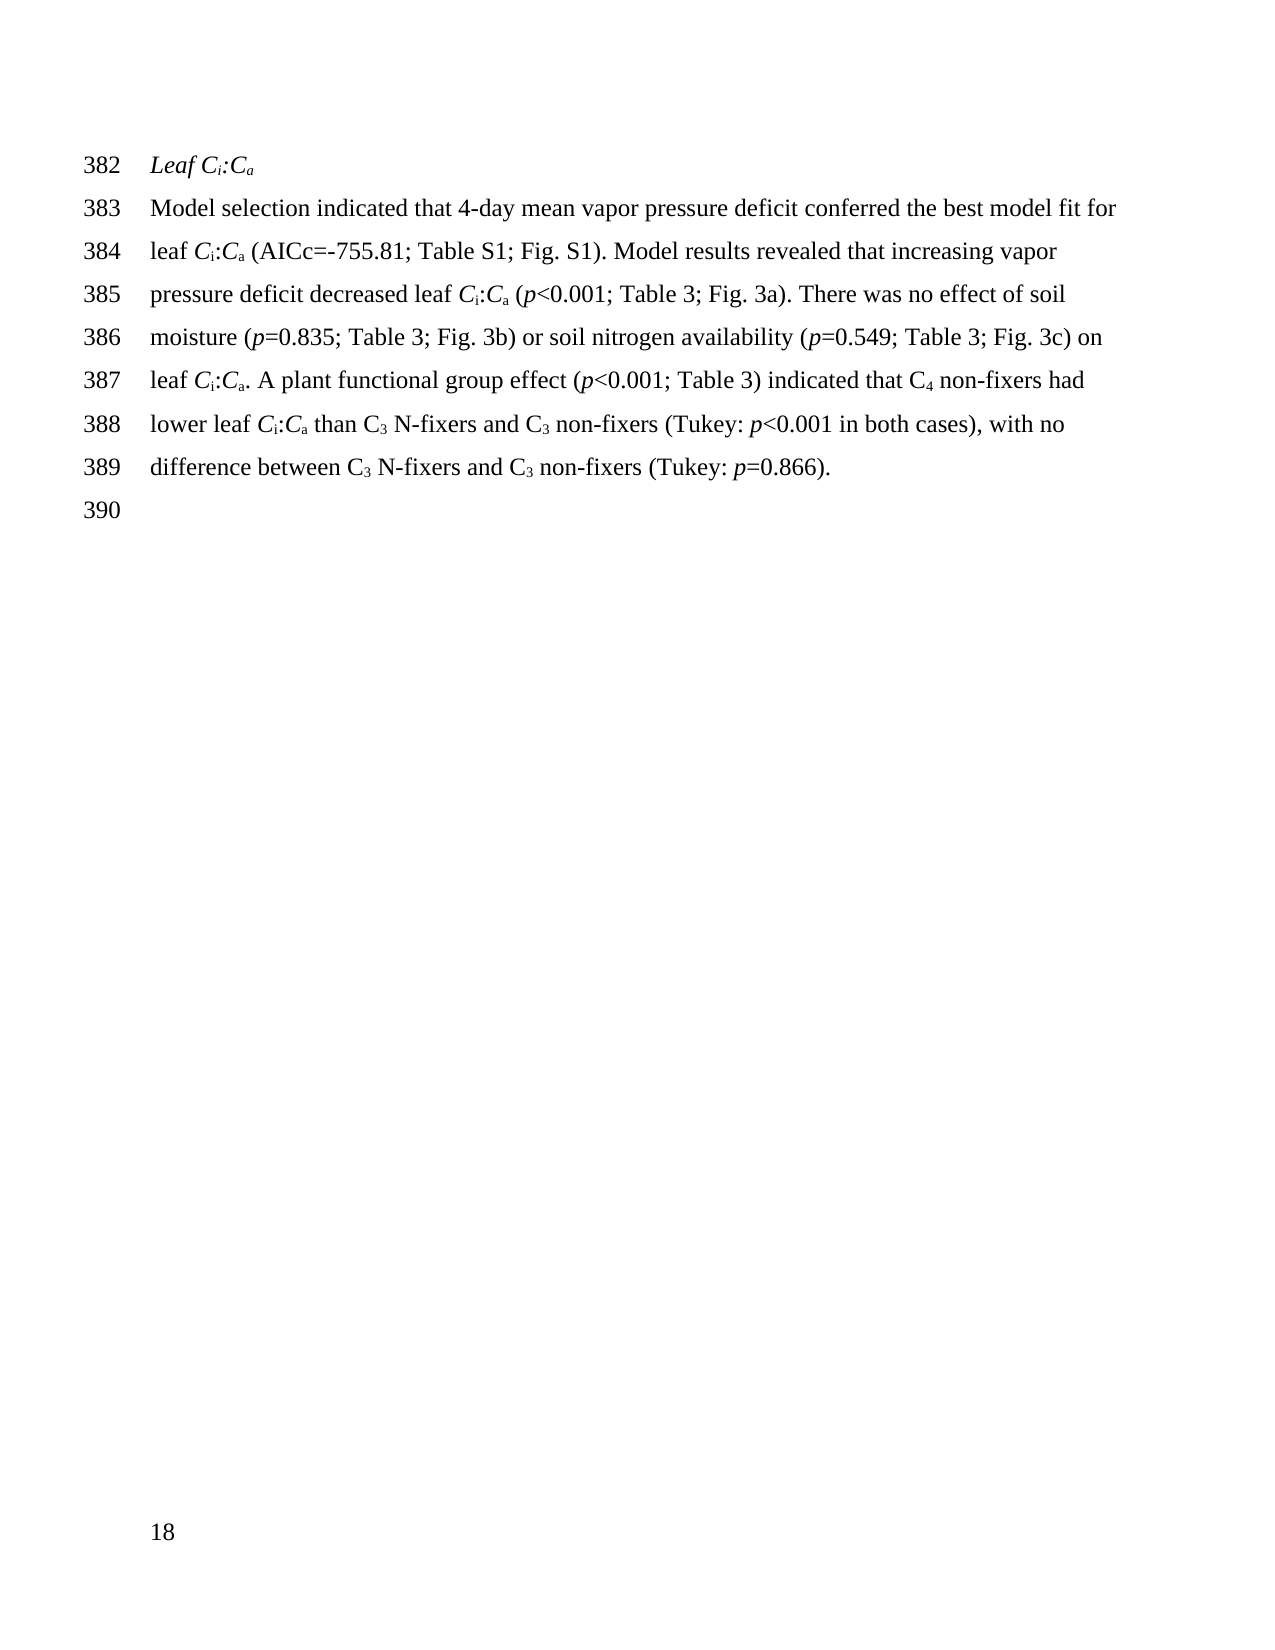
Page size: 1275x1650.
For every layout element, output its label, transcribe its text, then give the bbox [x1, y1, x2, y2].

text Model selection indicated that 4-day mean vapor pressure deficit conferred the best model fit for leaf Ci:Ca (AICc=-755.81; Table S1; Fig. S1). Model results revealed that increasing vapor pressure deficit decreased leaf Ci:Ca (p<0.001; Table 3; Fig. 3a). There was no effect of soil moisture (p=0.835; Table 3; Fig. 3b) or soil nitrogen availability (p=0.549; Table 3; Fig. 3c) on leaf Ci:Ca. A plant functional group effect (p<0.001; Table 3) indicated that C4 non-fixers had lower leaf Ci:Ca than C3 N-fixers and C3 non-fixers (Tukey: p<0.001 in both cases), with no difference between C3 N-fixers and C3 non-fixers (Tukey: p=0.866). [150, 193, 1125, 481]
text Leaf Ci:Ca [150, 150, 1125, 179]
